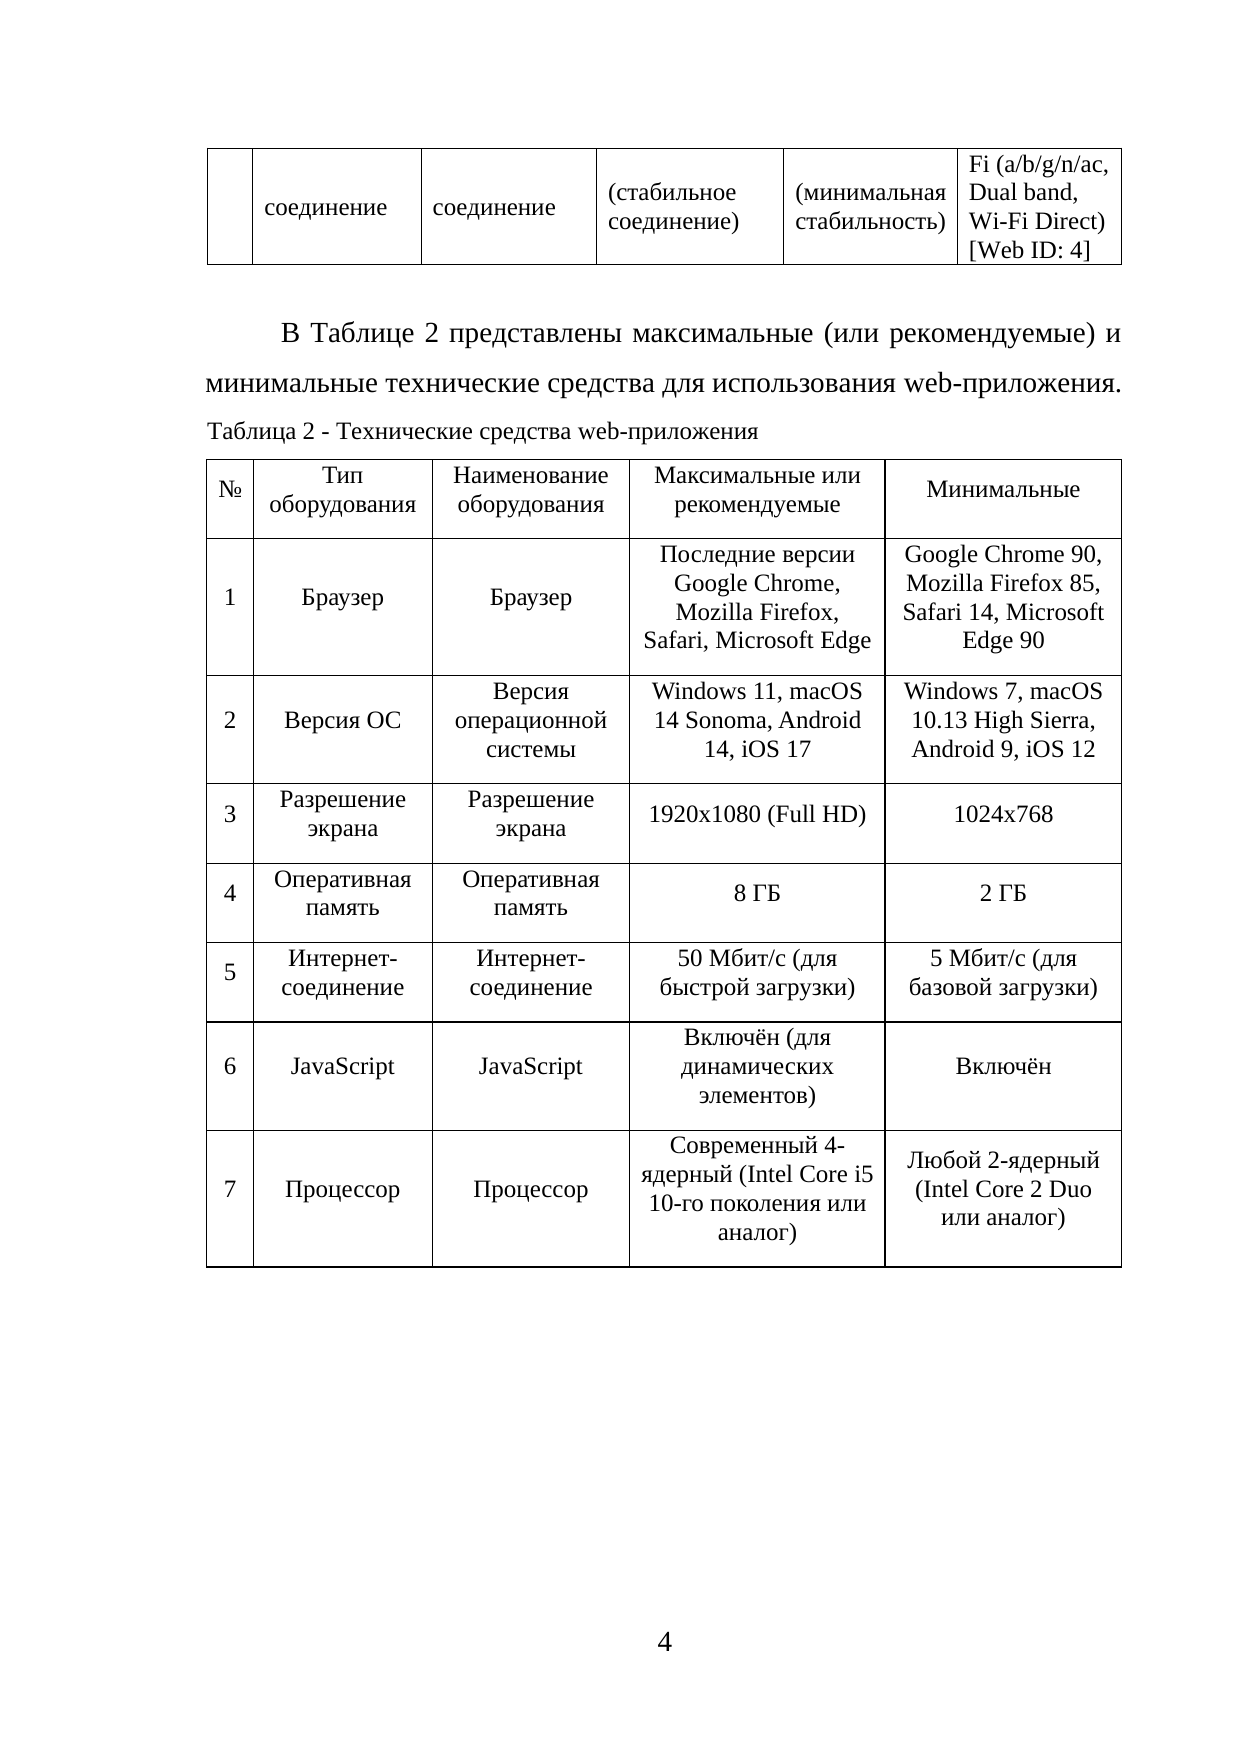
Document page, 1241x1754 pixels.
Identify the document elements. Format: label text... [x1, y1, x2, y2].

table_cell Интернет-соединение [254, 943, 432, 1021]
table_cell Браузер [254, 539, 432, 675]
table_cell Google Chrome 90, Mozilla Firefox 85, Safari 14, Microsoft Edge 90 [886, 539, 1121, 675]
table_cell 1 [207, 539, 253, 675]
table_cell JavaScript [254, 1023, 432, 1129]
table_cell JavaScript [433, 1023, 629, 1129]
table_cell 5 [207, 943, 253, 1021]
table_cell 4 [207, 864, 253, 942]
table_header № [207, 460, 253, 538]
table_cell 5 Мбит/с (для базовой загрузки) [886, 943, 1121, 1021]
table_cell 2 [207, 676, 253, 783]
text Таблица 2 - Технические средства web-приложения [207, 416, 1122, 444]
table_cell 3 [207, 784, 253, 863]
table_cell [784, 149, 957, 264]
table_cell Последние версии Google Chrome, Mozilla Firefox, Safari, Microsoft Edge [630, 539, 884, 675]
table_cell Разрешение экрана [433, 784, 629, 863]
table_cell Включён [886, 1023, 1121, 1129]
table_cell Разрешение экрана [254, 784, 432, 863]
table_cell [597, 149, 783, 264]
text В Таблице 2 представлены максимальные (или рекомендуемые) и минимальные технические средства для использования web-приложения. [205, 315, 1122, 399]
table_cell Версия операционной системы [433, 676, 629, 783]
table_cell 2 ГБ [886, 864, 1121, 942]
table_cell 6 [207, 1023, 253, 1129]
table_cell Современный 4-ядерный (Intel Core i5 10-го поколения или аналог) [630, 1131, 884, 1266]
table_cell Оперативная память [433, 864, 629, 942]
table_cell Оперативная память [254, 864, 432, 942]
table_cell 1920x1080 (Full HD) [630, 784, 884, 863]
table_cell 50 Мбит/с (для быстрой загрузки) [630, 943, 884, 1021]
table_cell Версия ОС [254, 676, 432, 783]
table_cell Интернет-соединение [422, 149, 596, 264]
table_header Минимальные [886, 460, 1121, 538]
table_cell Windows 7, macOS 10.13 High Sierra, Android 9, iOS 12 [886, 676, 1121, 783]
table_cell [958, 149, 1121, 264]
table_cell Интернет-соединение [253, 149, 421, 264]
table_cell 8 [208, 149, 252, 264]
table_cell Включён (для динамических элементов) [630, 1023, 884, 1129]
table_header Максимальные или рекомендуемые [630, 460, 884, 538]
table_cell Любой 2-ядерный (Intel Core 2 Duo или аналог) [886, 1131, 1121, 1266]
table_cell 7 [207, 1131, 253, 1266]
table_header Наименование оборудования [433, 460, 629, 538]
table_cell Интернет-соединение [433, 943, 629, 1021]
table_cell Браузер [433, 539, 629, 675]
table_cell 1024x768 [886, 784, 1121, 863]
table_header Тип оборудования [254, 460, 432, 538]
table_cell Процессор [433, 1131, 629, 1266]
table_cell 8 ГБ [630, 864, 884, 942]
table_cell Процессор [254, 1131, 432, 1266]
table_cell Windows 11, macOS 14 Sonoma, Android 14, iOS 17 [630, 676, 884, 783]
